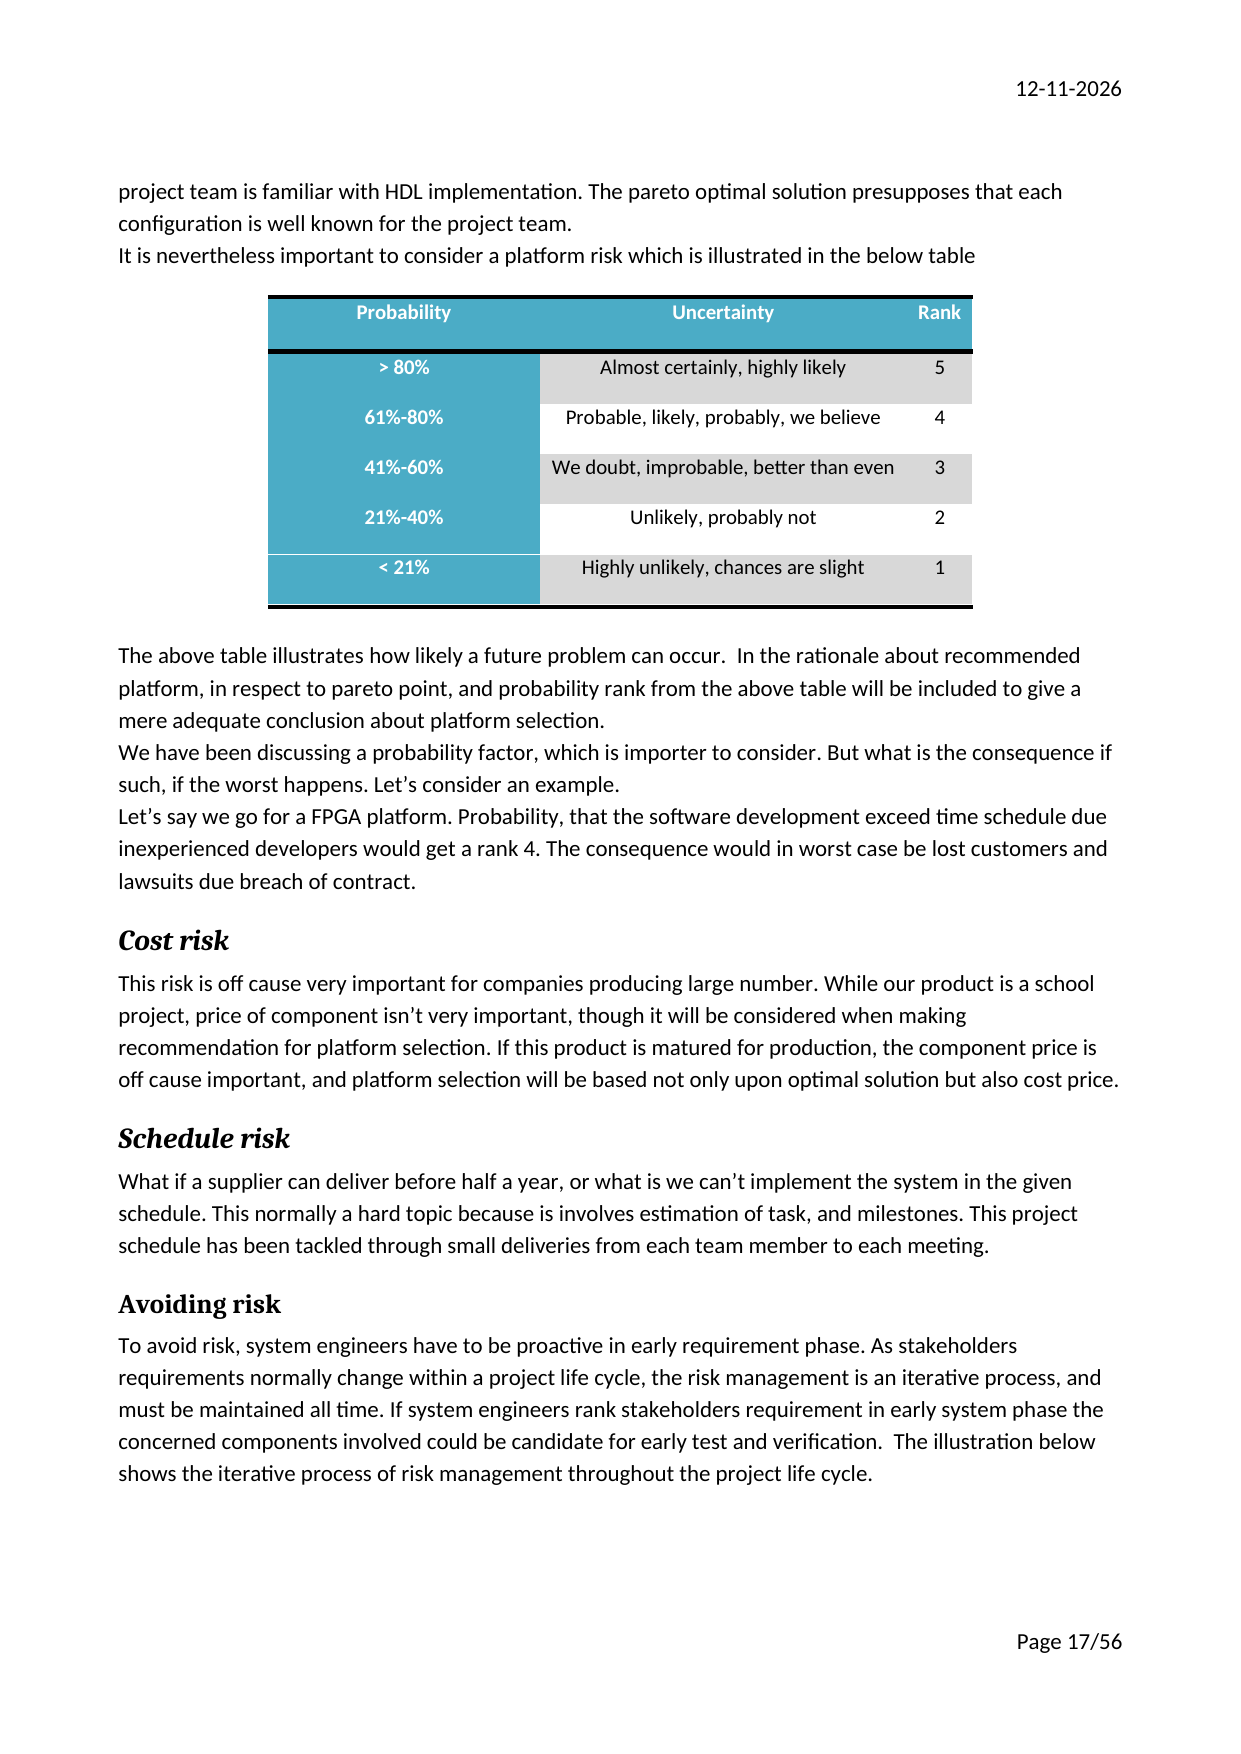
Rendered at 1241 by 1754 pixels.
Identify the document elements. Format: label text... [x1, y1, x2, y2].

table_cell Probable, likely, probably, we believe [540, 404, 907, 454]
table_cell Unlikely, probably not [540, 504, 907, 554]
table_cell 1 [907, 555, 972, 604]
text Let’s say we go for a FPGA platform. Probability, that the software development exceed time schedule due inexperienced developers would get a rank 4. The consequence would in worst case be lost customers and lawsuits due breach of contract. [118, 802, 1122, 895]
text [118, 177, 1122, 237]
table_header Probability [268, 299, 540, 349]
table_cell Almost certainly, highly likely [540, 354, 907, 404]
table_cell 21%-40% [268, 504, 540, 554]
text It is nevertheless important to consider a platform risk which is illustrated in the below table [118, 242, 1122, 269]
text To avoid risk, system engineers have to be proactive in early requirement phase. As stakeholders requirements normally change within a project life cycle, the risk management is an iterative process, and must be maintained all time. If system engineers rank stakeholders requirement in early system phase the concerned components involved could be candidate for early test and verification. The illustration below shows the iterative process of risk management throughout the project life cycle. [118, 1331, 1122, 1488]
table_cell Highly unlikely, chances are slight [540, 555, 907, 604]
table_cell > 80% [268, 354, 540, 404]
subtitle Schedule risk [118, 1122, 1122, 1156]
text What if a supplier can deliver before half a year, or what is we can’t implement the system in the given schedule. This normally a hard topic because is involves estimation of task, and milestones. This project schedule has been tackled through small deliveries from each team member to each meeting. [118, 1167, 1122, 1260]
table_cell 4 [907, 404, 972, 454]
table_header Uncertainty [540, 299, 907, 349]
text We have been discussing a probability factor, which is importer to consider. But what is the consequence if such, if the worst happens. Let’s consider an example. [118, 738, 1122, 798]
table_cell 2 [907, 504, 972, 554]
table_cell We doubt, improbable, better than even [540, 454, 907, 504]
table_cell 41%-60% [268, 454, 540, 504]
table_header Rank [907, 299, 972, 349]
table_cell < 21% [268, 555, 540, 604]
subtitle Cost risk [118, 924, 1122, 957]
text This risk is off cause very important for companies producing large number. While our product is a school project, price of component isn’t very important, though it will be considered when making recommendation for platform selection. If this product is matured for production, the component price is off cause important, and platform selection will be based not only upon optimal solution but also cost price. [118, 969, 1122, 1093]
text The above table illustrates how likely a future problem can occur. In the rationale about recommended platform, in respect to pareto point, and probability rank from the above table will be included to give a mere adequate conclusion about platform selection. [118, 641, 1122, 734]
table_cell 5 [907, 354, 972, 404]
subtitle Avoiding risk [118, 1289, 1122, 1320]
table_cell 3 [907, 454, 972, 504]
table_cell 61%-80% [268, 404, 540, 454]
